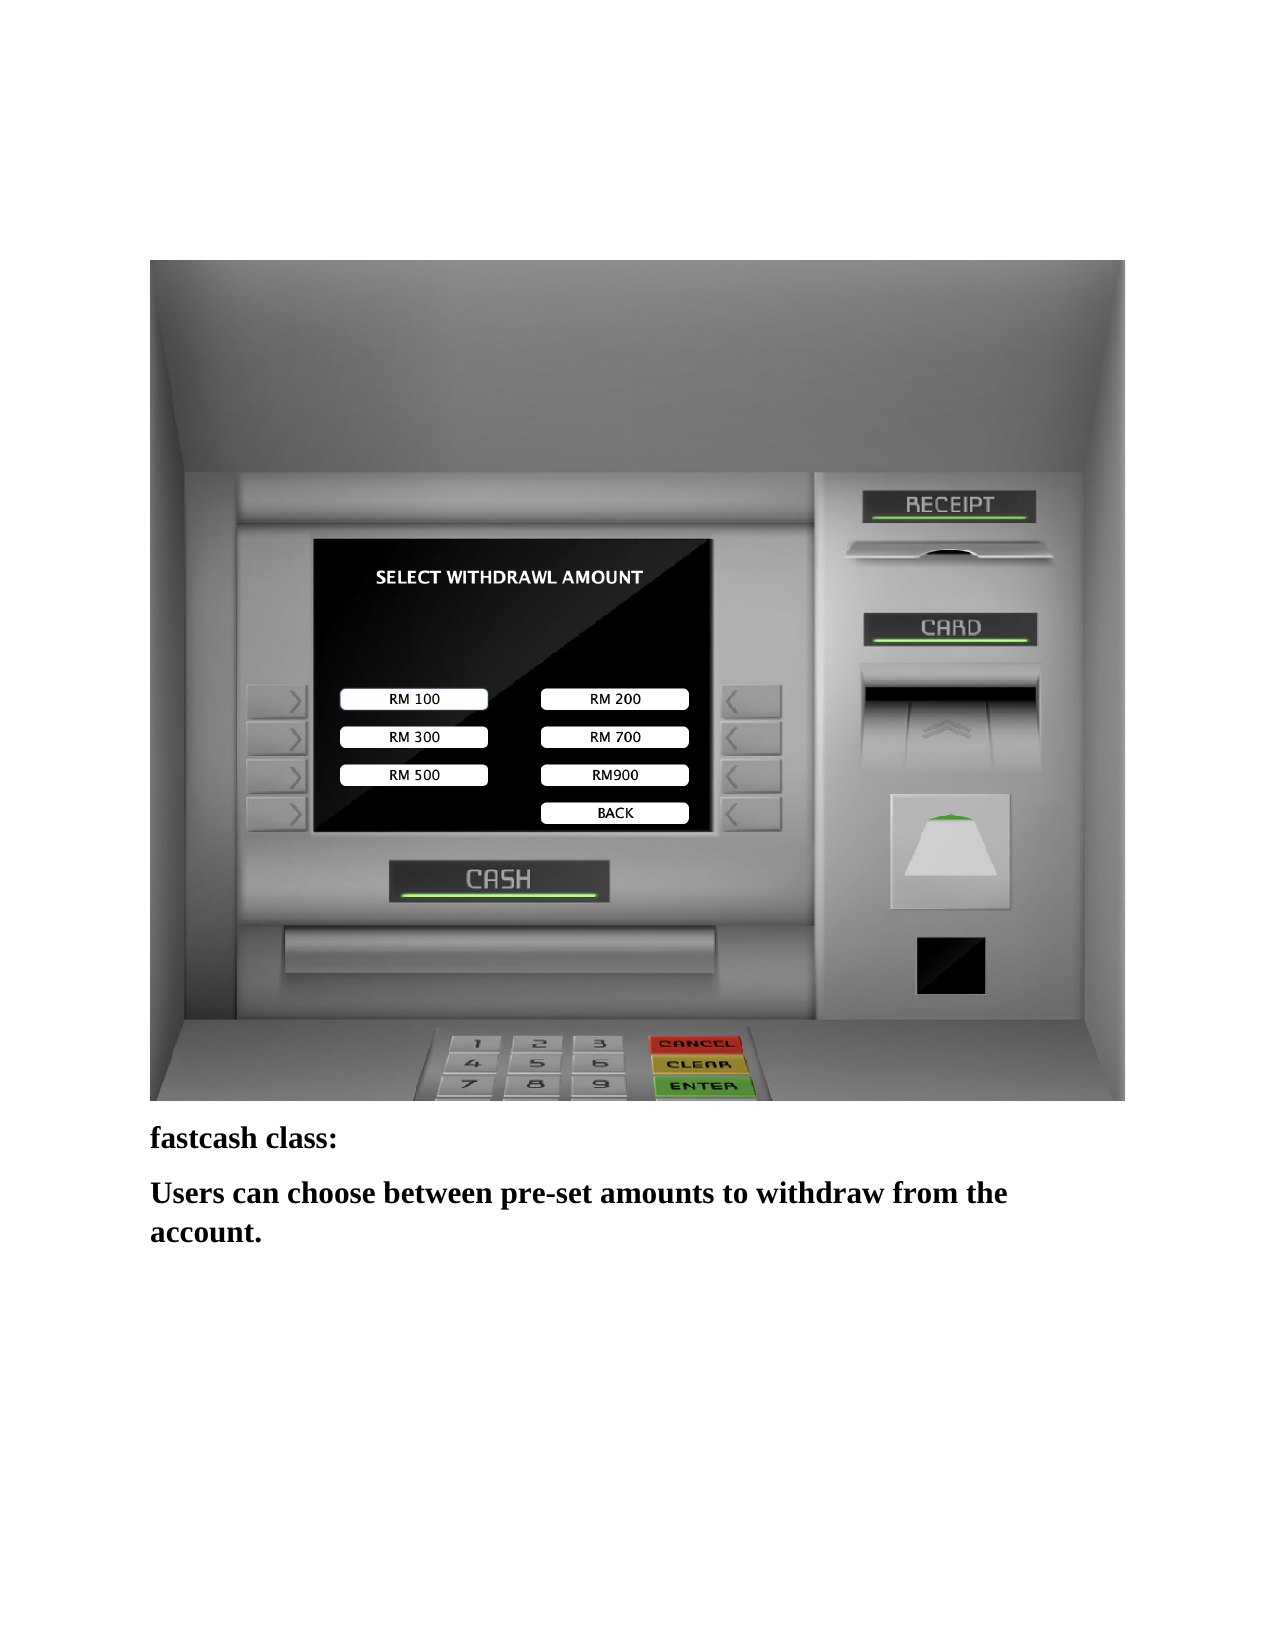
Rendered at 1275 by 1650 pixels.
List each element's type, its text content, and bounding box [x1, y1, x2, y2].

picture [150, 260, 1125, 1101]
text fastcash class: [150, 1119, 1125, 1155]
text Users can choose between pre-set amounts to withdraw from the account. [150, 1175, 1125, 1249]
